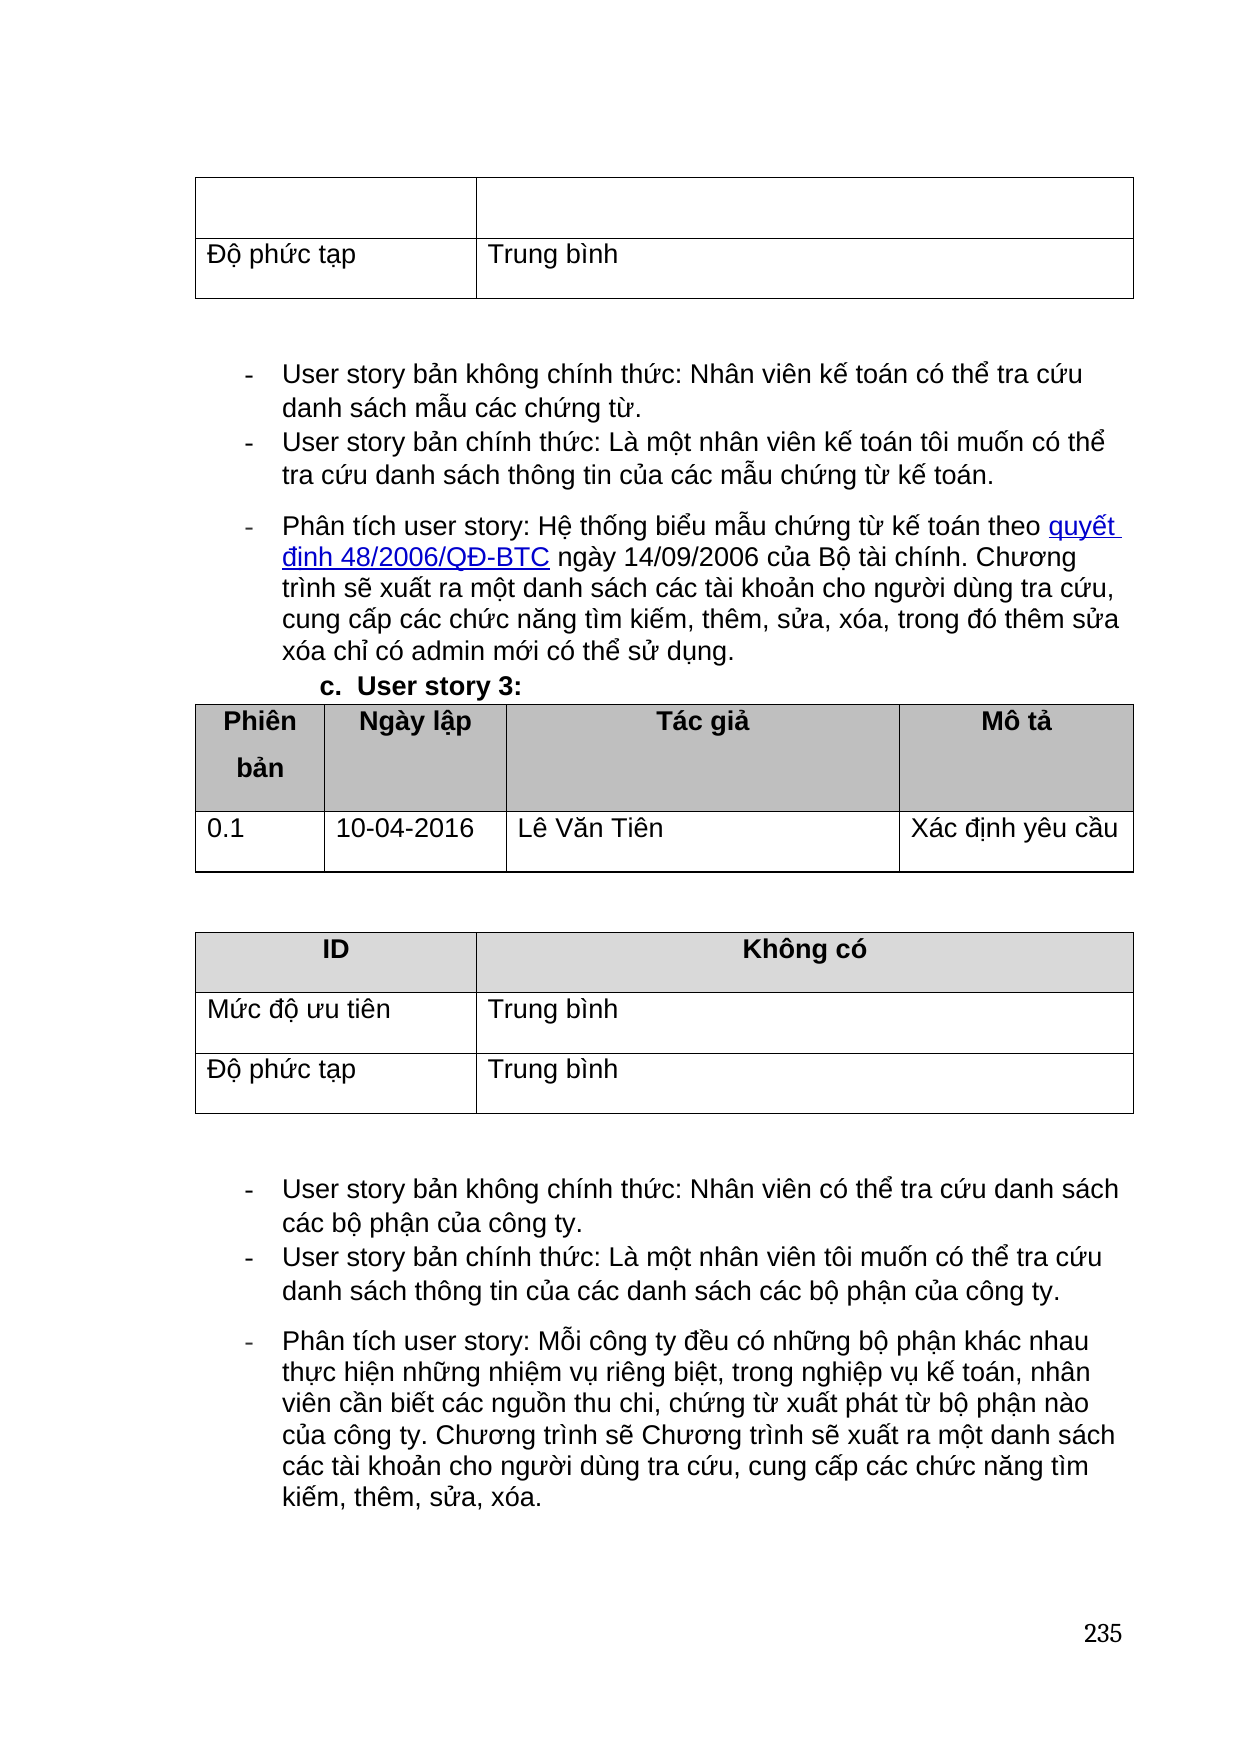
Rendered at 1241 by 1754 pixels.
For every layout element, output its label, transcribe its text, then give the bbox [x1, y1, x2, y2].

list Phân tích user story: Hệ thống biểu mẫu chứng từ kế toán theo quyết định 48/2006/QĐ-BTC ngày 14/09/2006 của Bộ tài chính. Chương trình sẽ xuất ra một danh sách các tài khoản cho người dùng tra cứu, cung cấp các chức năng tìm kiếm, thêm, sửa, xóa, trong đó thêm sửa xóa chỉ có admin mới có thể sử dụng. [244, 510, 1122, 666]
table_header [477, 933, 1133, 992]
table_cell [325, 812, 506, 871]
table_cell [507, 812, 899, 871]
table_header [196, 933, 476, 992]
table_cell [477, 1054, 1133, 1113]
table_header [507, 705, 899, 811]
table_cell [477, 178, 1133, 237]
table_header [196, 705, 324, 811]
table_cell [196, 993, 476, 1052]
list User story bản không chính thức: Nhân viên kế toán có thể tra cứu danh sách mẫu các chứng từ. [244, 358, 1122, 423]
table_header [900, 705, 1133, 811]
list Phân tích user story: Mỗi công ty đều có những bộ phận khác nhau thực hiện những nhiệm vụ riêng biệt, trong nghiệp vụ kế toán, nhân viên cần biết các nguồn thu chi, chứng từ xuất phát từ bộ phận nào của công ty. Chương trình sẽ Chương trình sẽ xuất ra một danh sách các tài khoản cho người dùng tra cứu, cung cấp các chức năng tìm kiếm, thêm, sửa, xóa. [244, 1325, 1122, 1512]
list User story bản không chính thức: Nhân viên có thể tra cứu danh sách các bộ phận của công ty. [244, 1173, 1122, 1238]
subtitle User story 3: [319, 670, 1122, 701]
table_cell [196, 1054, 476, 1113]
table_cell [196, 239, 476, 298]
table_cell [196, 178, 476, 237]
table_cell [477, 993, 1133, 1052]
list User story bản chính thức: Là một nhân viên kế toán tôi muốn có thể tra cứu danh sách thông tin của các mẫu chứng từ kế toán. [244, 426, 1122, 491]
list User story bản chính thức: Là một nhân viên tôi muốn có thể tra cứu danh sách thông tin của các danh sách các bộ phận của công ty. [244, 1241, 1122, 1306]
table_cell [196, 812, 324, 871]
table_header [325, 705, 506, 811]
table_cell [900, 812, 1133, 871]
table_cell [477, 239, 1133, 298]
